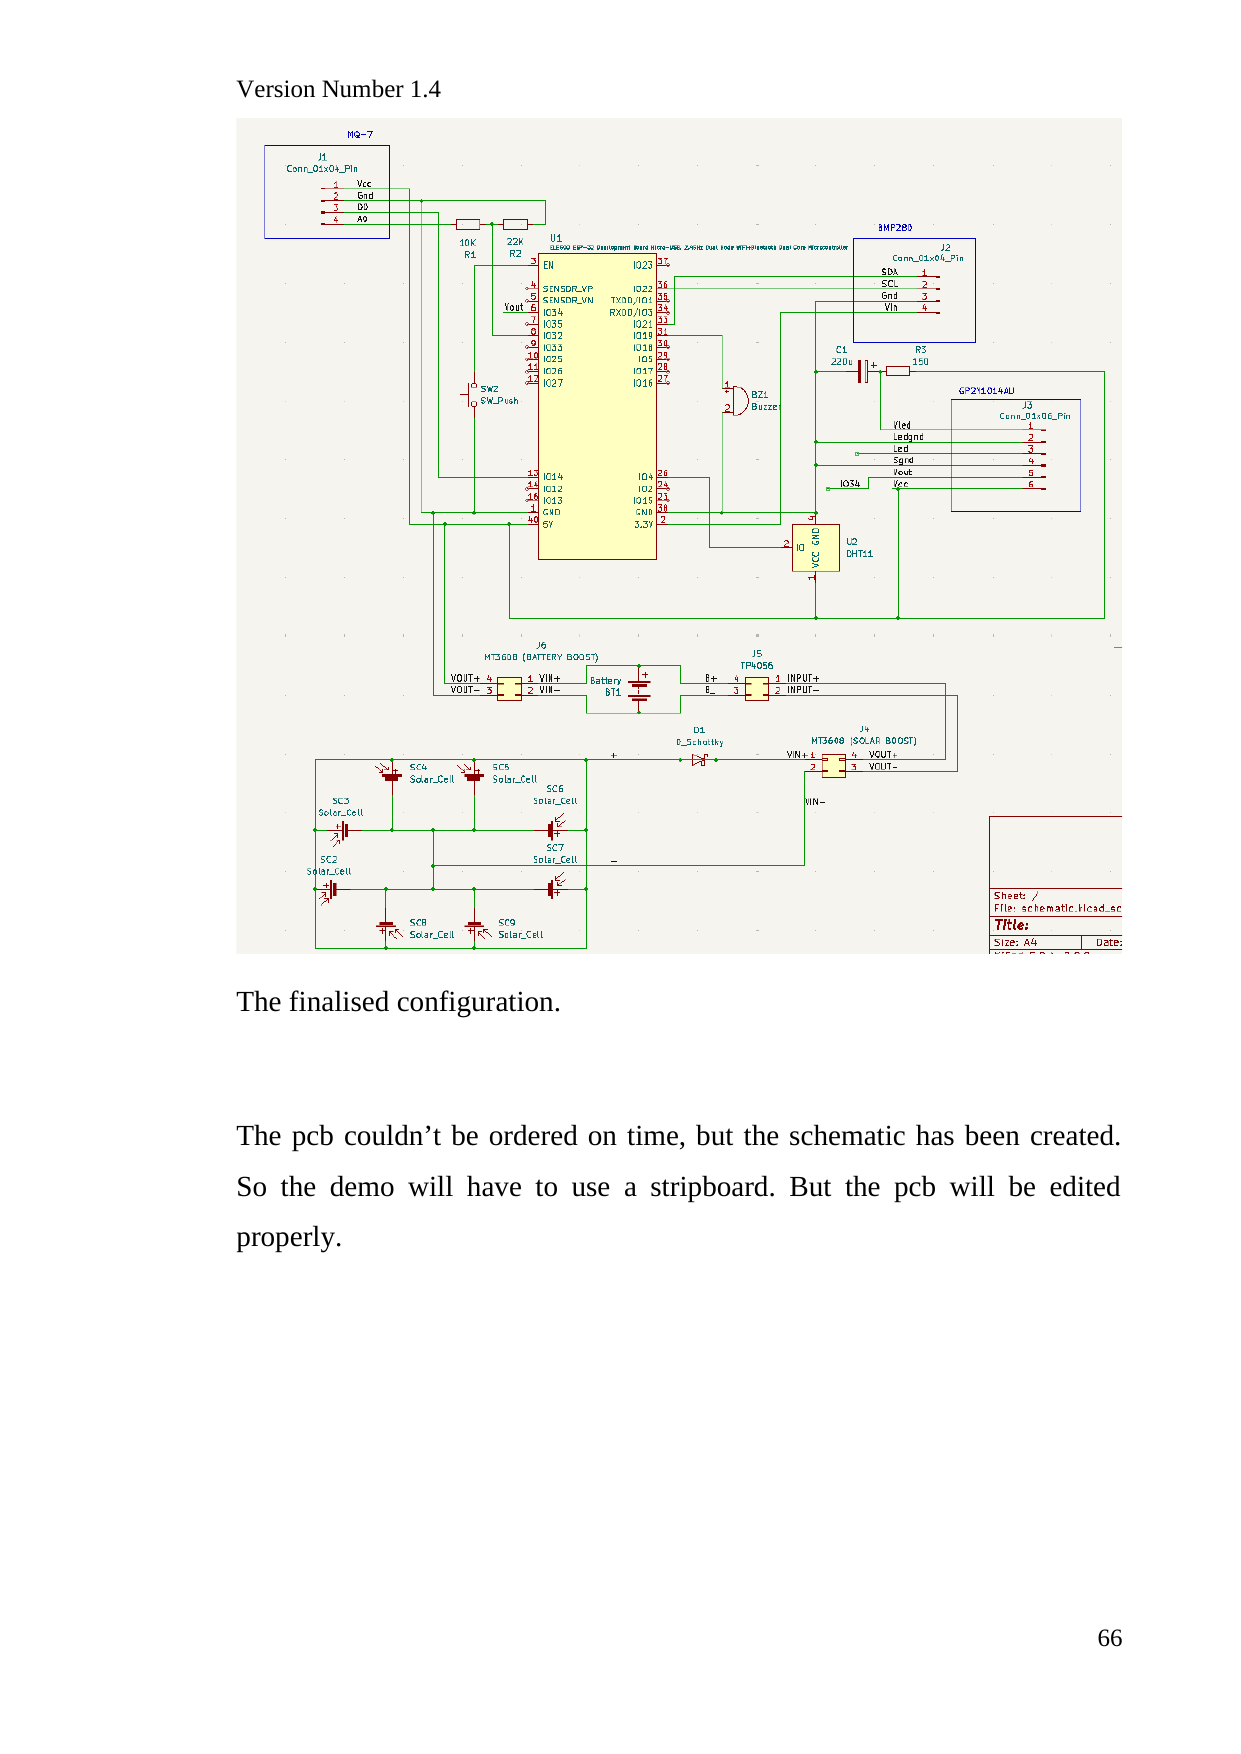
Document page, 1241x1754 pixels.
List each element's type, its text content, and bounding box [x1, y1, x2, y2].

picture [236, 118, 1123, 954]
text The finalised configuration. [236, 984, 1122, 1018]
text The pcb couldn’t be ordered on time, but the schematic has been created. So the demo will have to use a stripboard. But the pcb will be edited properly. [236, 1118, 1122, 1253]
